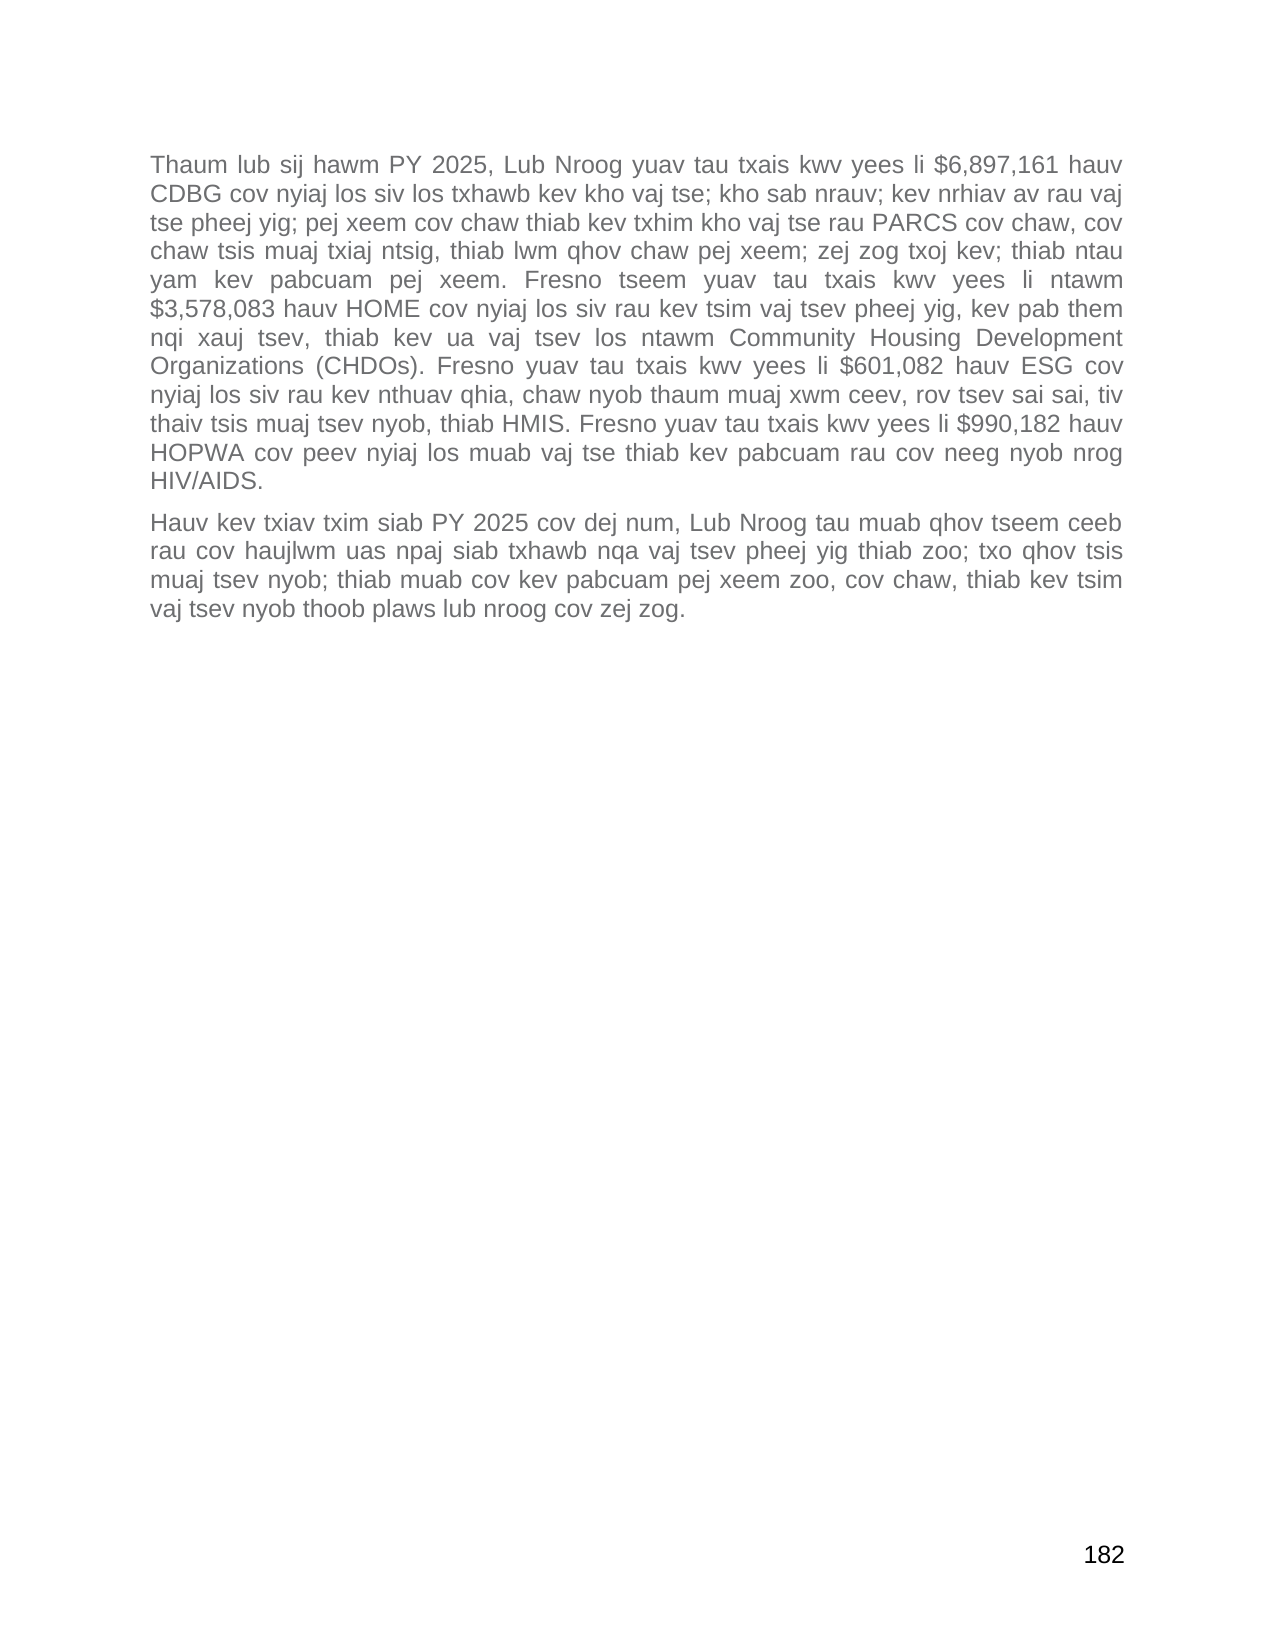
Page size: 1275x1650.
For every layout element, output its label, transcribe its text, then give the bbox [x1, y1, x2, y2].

text Thaum lub sij hawm PY 2025, Lub Nroog yuav tau txais kwv yees li $6,897,161 hauv CDBG cov nyiaj los siv los txhawb kev kho vaj tse; kho sab nrauv; kev nrhiav av rau vaj tse pheej yig; pej xeem cov chaw thiab kev txhim kho vaj tse rau PARCS cov chaw, cov chaw tsis muaj txiaj ntsig, thiab lwm qhov chaw pej xeem; zej zog txoj kev; thiab ntau yam kev pabcuam pej xeem. Fresno tseem yuav tau txais kwv yees li ntawm $3,578,083 hauv HOME cov nyiaj los siv rau kev tsim vaj tsev pheej yig, kev pab them nqi xauj tsev, thiab kev ua vaj tsev los ntawm Community Housing Development Organizations (CHDOs). Fresno yuav tau txais kwv yees li $601,082 hauv ESG cov nyiaj los siv rau kev nthuav qhia, chaw nyob thaum muaj xwm ceev, rov tsev sai sai, tiv thaiv tsis muaj tsev nyob, thiab HMIS. Fresno yuav tau txais kwv yees li $990,182 hauv HOPWA cov peev nyiaj los muab vaj tse thiab kev pabcuam rau cov neeg nyob nrog HIV/AIDS. [150, 150, 1125, 495]
text Hauv kev txiav txim siab PY 2025 cov dej num, Lub Nroog tau muab qhov tseem ceeb rau cov haujlwm uas npaj siab txhawb nqa vaj tsev pheej yig thiab zoo; txo qhov tsis muaj tsev nyob; thiab muab cov kev pabcuam pej xeem zoo, cov chaw, thiab kev tsim vaj tsev nyob thoob plaws lub nroog cov zej zog. [150, 507, 1125, 622]
